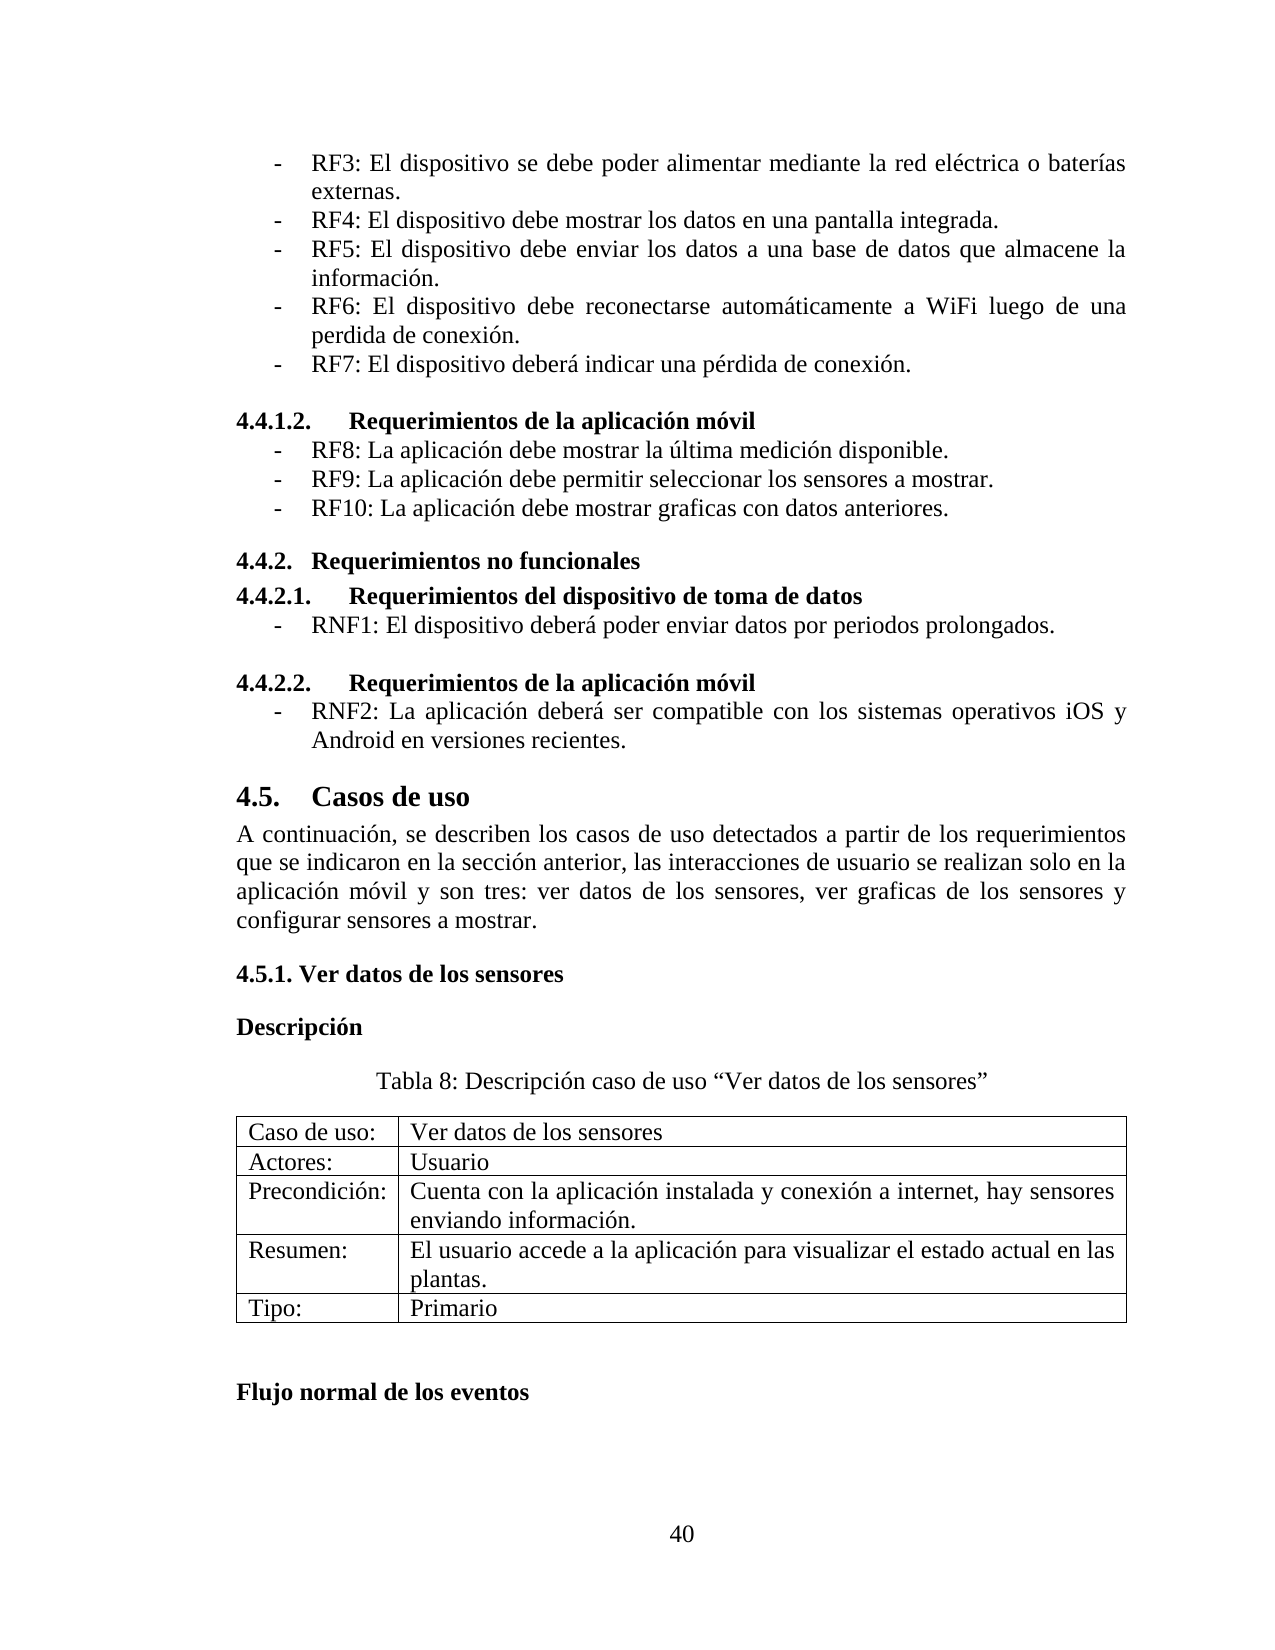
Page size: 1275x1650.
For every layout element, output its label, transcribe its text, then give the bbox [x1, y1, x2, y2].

list RF4: El dispositivo debe mostrar los datos en una pantalla integrada. [274, 205, 1127, 234]
text Tabla 8: Descripción caso de uso “Ver datos de los sensores” [236, 1066, 1127, 1095]
list RF3: El dispositivo se debe poder alimentar mediante la red eléctrica o baterías externas. [274, 148, 1127, 205]
list Requerimientos de la aplicación móvil [236, 406, 1127, 435]
text A continuación, se describen los casos de uso detectados a partir de los requerimientos que se indicaron en la sección anterior, las interacciones de usuario se realizan solo en la aplicación móvil y son tres: ver datos de los sensores, ver graficas de los sensores y configurar sensores a mostrar. [236, 819, 1127, 934]
table_cell Precondición: [237, 1176, 398, 1234]
subtitle Casos de uso [236, 779, 1127, 812]
list RF5: El dispositivo debe enviar los datos a una base de datos que almacene la información. [274, 234, 1127, 291]
list Requerimientos de la aplicación móvil [236, 668, 1127, 696]
table_cell Tipo: [237, 1294, 398, 1322]
list RF8: La aplicación debe mostrar la última medición disponible. [274, 435, 1127, 464]
text Flujo normal de los eventos [236, 1377, 1127, 1406]
table_cell Actores: [237, 1147, 398, 1175]
table_header Ver datos de los sensores [399, 1117, 1126, 1146]
list Requerimientos del dispositivo de toma de datos [236, 581, 1127, 610]
list RNF2: La aplicación deberá ser compatible con los sistemas operativos iOS y Android en versiones recientes. [274, 696, 1127, 754]
text Descripción [236, 1012, 1127, 1041]
table_header Caso de uso: [237, 1117, 398, 1146]
list RNF1: El dispositivo deberá poder enviar datos por periodos prolongados. [274, 610, 1127, 639]
list RF9: La aplicación debe permitir seleccionar los sensores a mostrar. [274, 464, 1127, 493]
table_cell Cuenta con la aplicación instalada y conexión a internet, hay sensores enviando información. [399, 1176, 1126, 1234]
table_cell Primario [399, 1294, 1126, 1322]
list RF6: El dispositivo debe reconectarse automáticamente a WiFi luego de una perdida de conexión. [274, 291, 1127, 349]
list RF7: El dispositivo deberá indicar una pérdida de conexión. [274, 349, 1127, 378]
table_cell Resumen: [237, 1235, 398, 1292]
table_cell Usuario [399, 1147, 1126, 1175]
list RF10: La aplicación debe mostrar graficas con datos anteriores. [274, 493, 1127, 521]
table_cell El usuario accede a la aplicación para visualizar el estado actual en las plantas. [399, 1235, 1126, 1292]
text 4.5.1. Ver datos de los sensores [236, 959, 1127, 987]
subtitle Requerimientos no funcionales [236, 546, 1127, 575]
